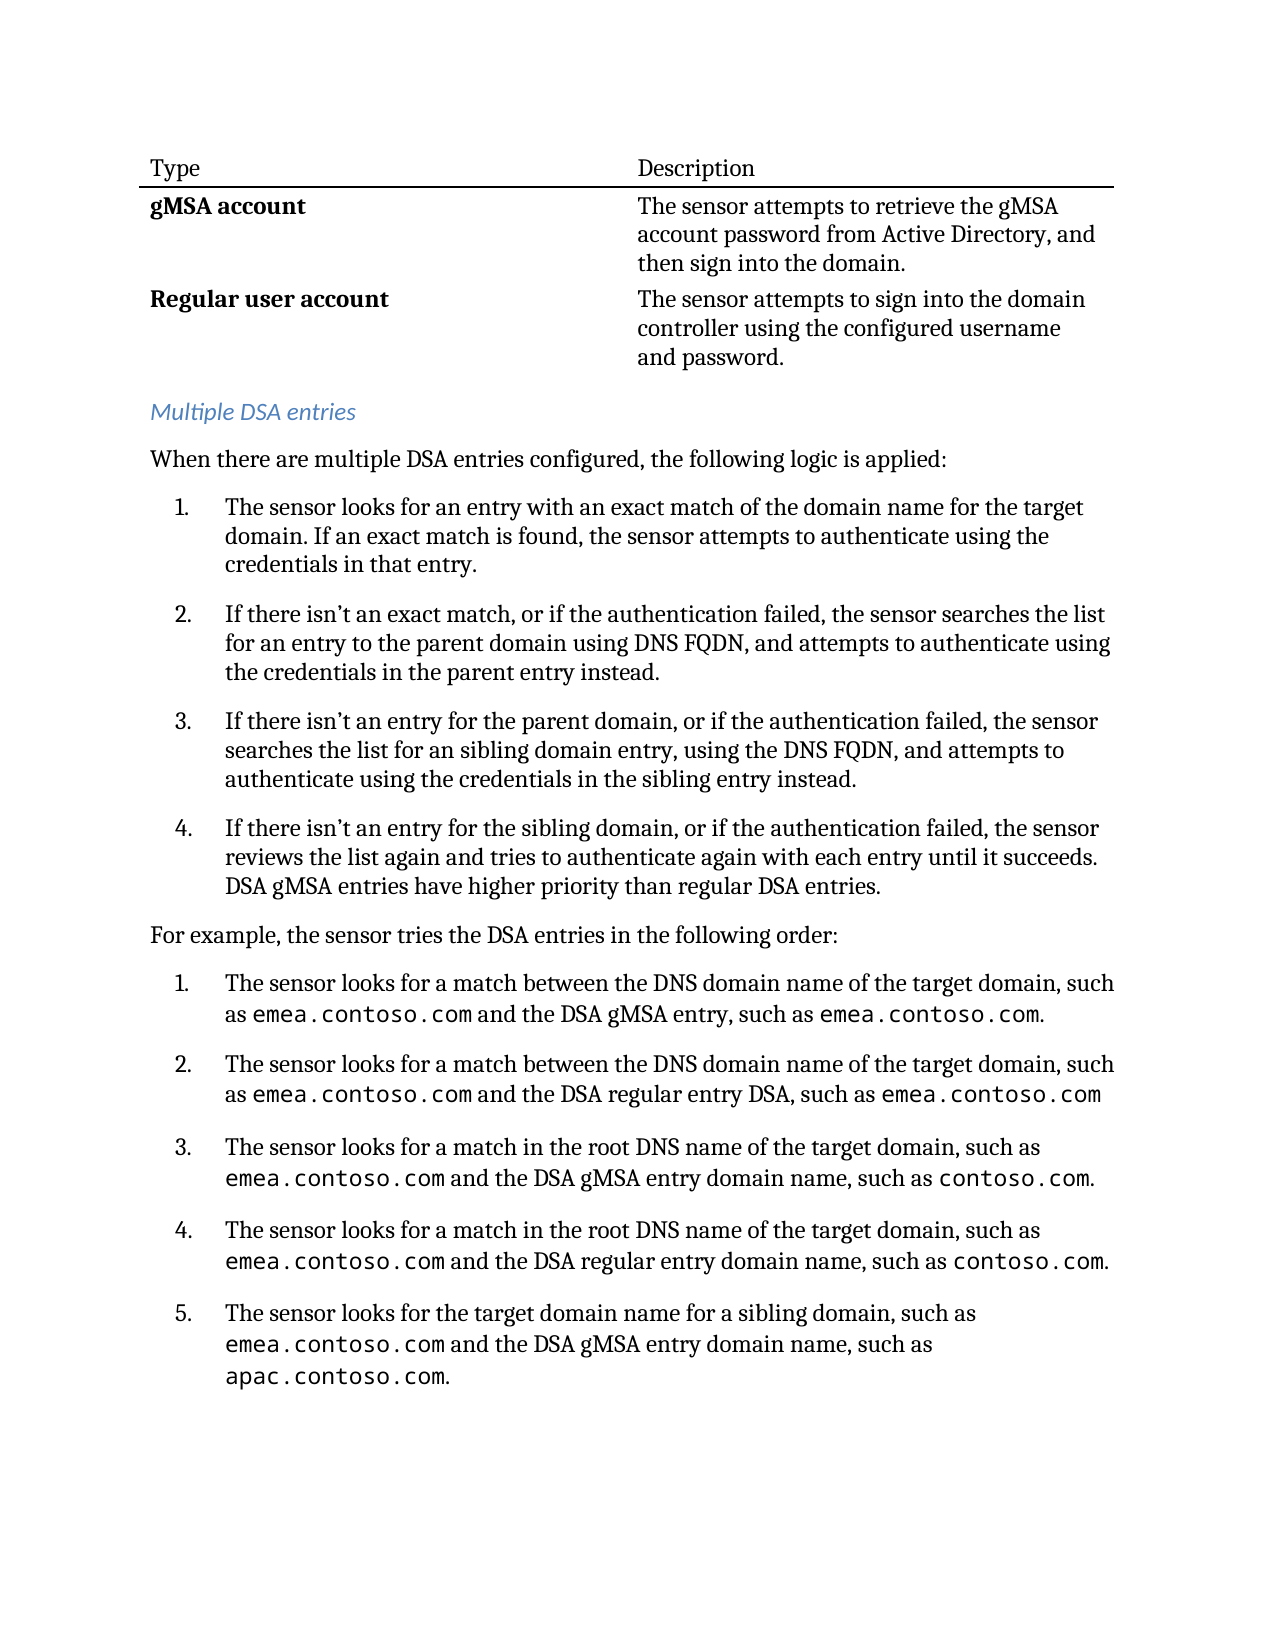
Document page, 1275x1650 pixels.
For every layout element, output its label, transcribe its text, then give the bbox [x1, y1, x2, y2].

text For example, the sensor tries the DSA entries in the following order: [150, 921, 1125, 950]
table_cell The sensor attempts to retrieve the gMSA account password from Active Directory, and then sign into the domain. [626, 188, 1114, 282]
list The sensor looks for a match in the root DNS name of the target domain, such as emea.contoso.com and the DSA regular entry domain name, such as contoso.com. [175, 1214, 1125, 1276]
list The sensor looks for a match in the root DNS name of the target domain, such as emea.contoso.com and the DSA gMSA entry domain name, such as contoso.com. [175, 1130, 1125, 1193]
list If there isn’t an entry for the parent domain, or if the authentication failed, the sensor searches the list for an sibling domain entry, using the DNS FQDN, and attempts to authenticate using the credentials in the sibling entry instead. [175, 707, 1125, 793]
table_cell gMSA account [139, 188, 626, 282]
list If there isn’t an entry for the sibling domain, or if the authentication failed, the sensor reviews the list again and tries to authenticate again with each entry until it succeeds. DSA gMSA entries have higher priority than regular DSA entries. [175, 814, 1125, 900]
table_header Type [139, 150, 626, 186]
list If there isn’t an exact match, or if the authentication failed, the sensor searches the list for an entry to the parent domain using DNS FQDN, and attempts to authenticate using the credentials in the parent entry instead. [175, 600, 1125, 686]
list The sensor looks for a match between the DNS domain name of the target domain, such as emea.contoso.com and the DSA regular entry DSA, such as emea.contoso.com [175, 1049, 1125, 1109]
list The sensor looks for the target domain name for a sibling domain, such as emea.contoso.com and the DSA gMSA entry domain name, such as apac.contoso.com. [175, 1297, 1125, 1391]
table_header Description [626, 150, 1114, 186]
list The sensor looks for an entry with an exact match of the domain name for the target domain. If an exact match is found, the sensor attempts to authenticate using the credentials in that entry. [175, 493, 1125, 579]
text When there are multiple DSA entries configured, the following logic is applied: [150, 445, 1125, 474]
table_cell The sensor attempts to sign into the domain controller using the configured username and password. [626, 282, 1114, 375]
list The sensor looks for a match between the DNS domain name of the target domain, such as emea.contoso.com and the DSA gMSA entry, such as emea.contoso.com. [175, 969, 1125, 1029]
table_cell Regular user account [139, 282, 626, 375]
subtitle Multiple DSA entries [150, 396, 1125, 427]
